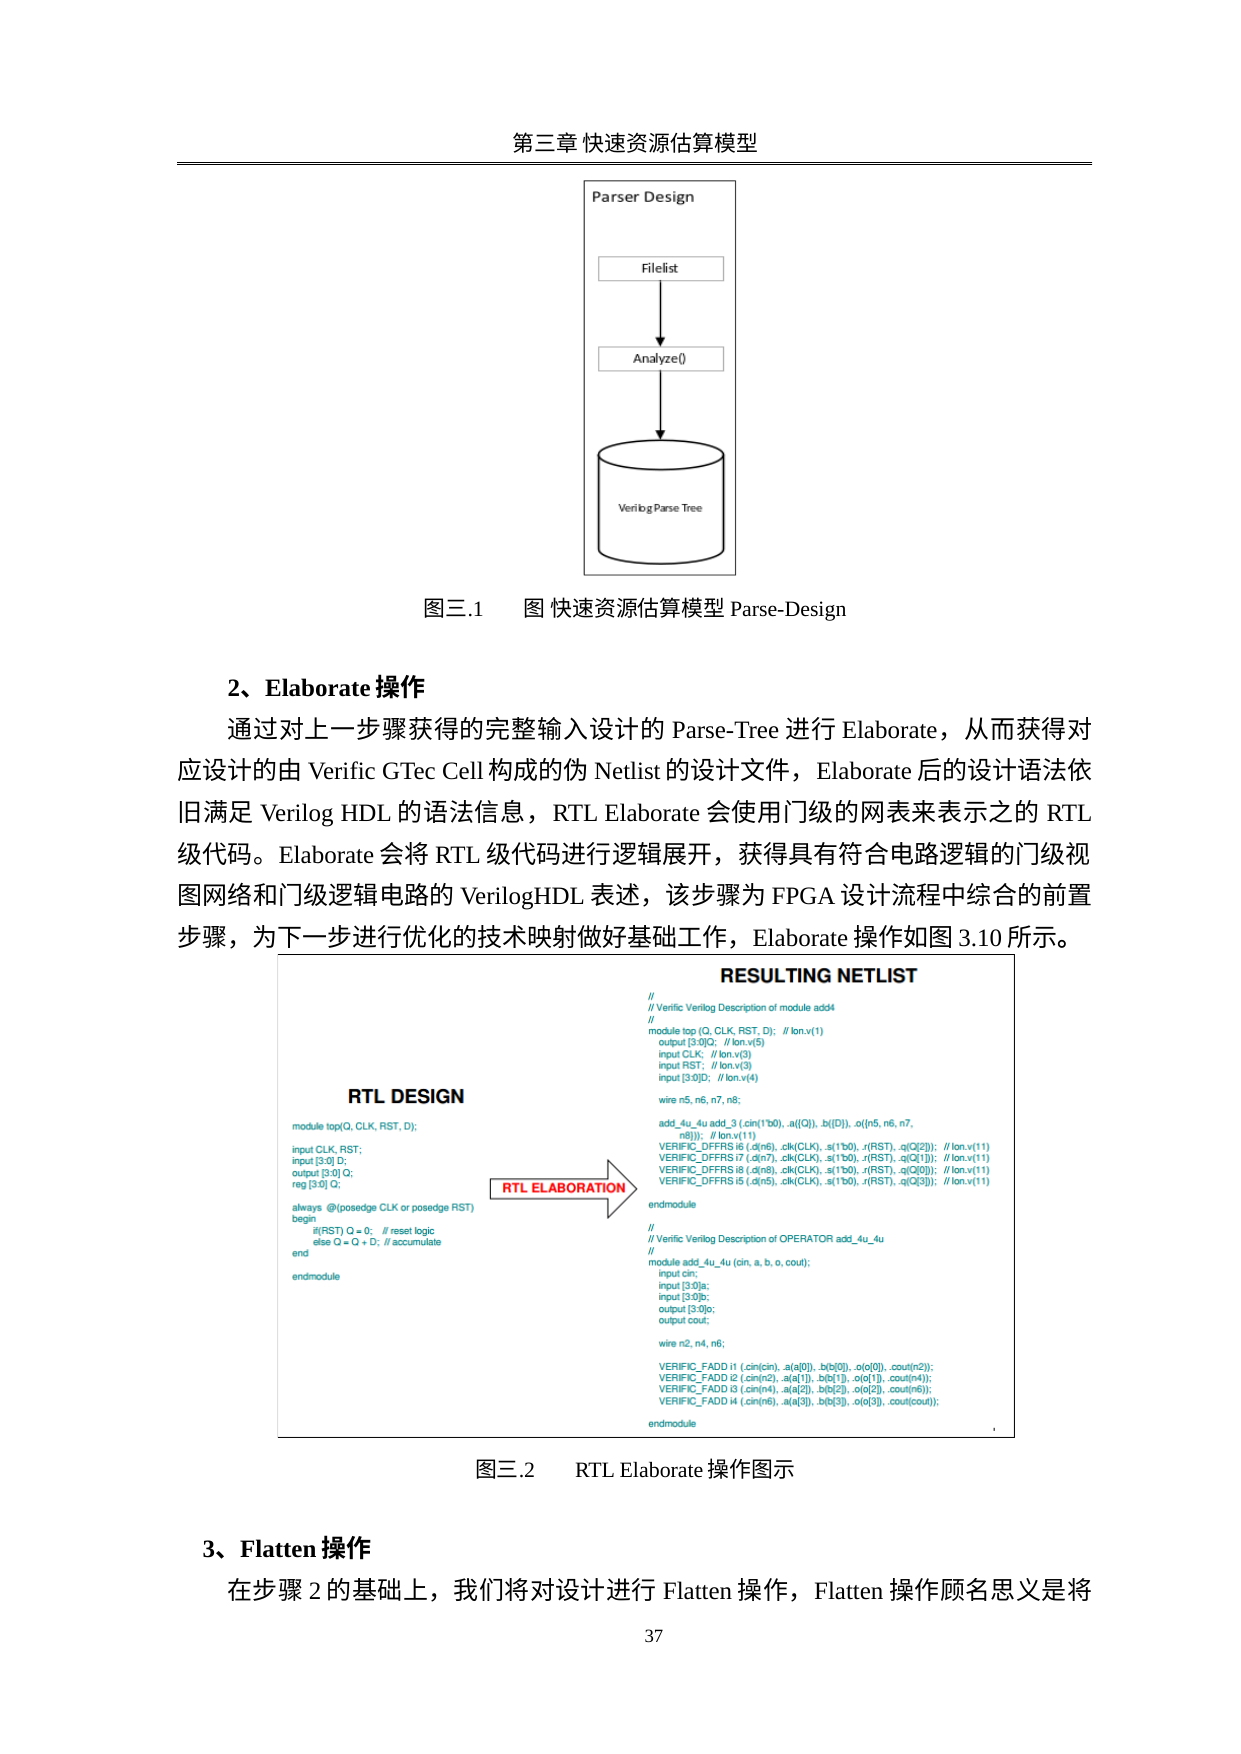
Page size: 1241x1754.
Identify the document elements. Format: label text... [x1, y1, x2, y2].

text 在步骤2的基础上，我们将对设计进行Flatten操作，Flatten操作顾名思义是将现有包含层级关系的层级设计进行展平操作，也可以称为ungroup操作，参考下图样例可以更好的说明Flatten操作对于设计的操作，如图所示： [177, 1566, 1092, 1607]
text 3、Flatten操作 [177, 1524, 1092, 1566]
text 2、Elaborate操作 [177, 663, 1092, 705]
picture [277, 954, 1018, 1440]
text 图 快速资源估算模型Parse-Design [177, 591, 1092, 622]
text RTL Elaborate操作图示 [177, 1452, 1092, 1483]
text 通过对上一步骤获得的完整输入设计的Parse-Tree进行Elaborate，从而获得对应设计的由Verific GTec Cell构成的伪Netlist的设计文件，Elaborate后的设计语法依旧满足Verilog HDL的语法信息，RTL Elaborate会使用门级的网表来表示之的RTL级代码。Elaborate会将RTL级代码进行逻辑展开，获得具有符合电路逻辑的门级视图网络和门级逻辑电路的VerilogHDL表述，该步骤为FPGA设计流程中综合的前置步骤，为下一步进行优化的技术映射做好基础工作，Elaborate操作如图3.10所示。 [177, 705, 1092, 955]
